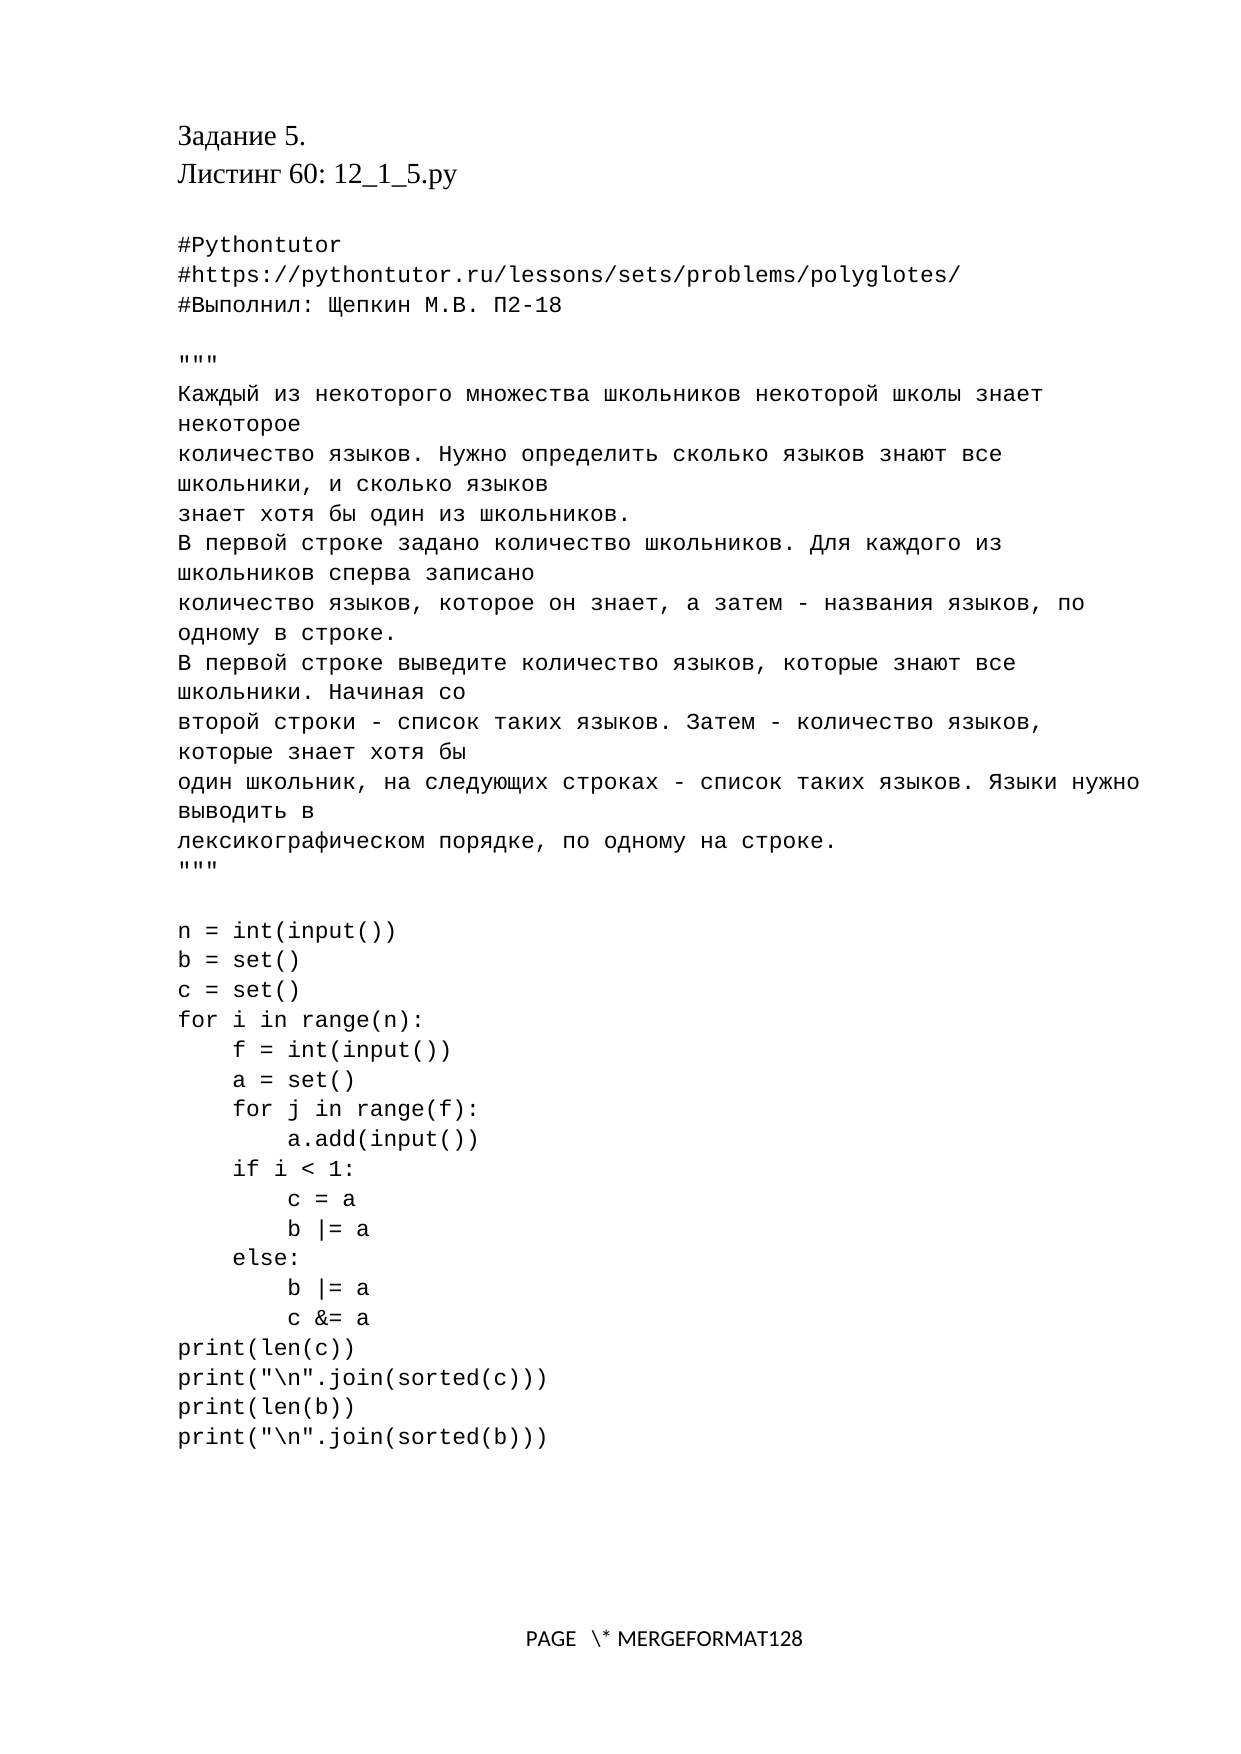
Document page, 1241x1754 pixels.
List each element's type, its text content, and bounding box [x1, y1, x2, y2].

text """ [177, 859, 1152, 885]
text b = set() [177, 949, 1152, 975]
text print("\n".join(sorted(b))) [177, 1425, 1152, 1451]
text c = a [177, 1187, 1152, 1213]
text else: [177, 1247, 1152, 1273]
text второй строки - список таких языков. Затем - количество языков, которые знает хотя бы [177, 710, 1152, 766]
text #Pythontutor [177, 234, 1152, 260]
text print("\n".join(sorted(c))) [177, 1366, 1152, 1392]
text print(len(b)) [177, 1396, 1152, 1422]
text for i in range(n): [177, 1008, 1152, 1034]
text количество языков, которое он знает, а затем - названия языков, по одному в строке. [177, 591, 1152, 647]
text #Выполнил: Щепкин М.В. П2-18 [177, 293, 1152, 319]
text for j in range(f): [177, 1098, 1152, 1124]
text Каждый из некоторого множества школьников некоторой школы знает некоторое [177, 383, 1152, 438]
text """ [177, 353, 1152, 379]
text #https://pythontutor.ru/lessons/sets/problems/polyglotes/ [177, 263, 1152, 289]
text знает хотя бы один из школьников. [177, 502, 1152, 528]
text f = int(input()) [177, 1038, 1152, 1064]
text print(len(c)) [177, 1336, 1152, 1362]
text количество языков. Нужно определить сколько языков знают все школьники, и сколько языков [177, 442, 1152, 498]
text a = set() [177, 1068, 1152, 1094]
text лексикографическом порядке, по одному на строке. [177, 829, 1152, 856]
text Задание 5. [177, 118, 1152, 152]
text В первой строке выведите количество языков, которые знают все школьники. Начиная со [177, 651, 1152, 707]
text b |= a [177, 1276, 1152, 1302]
text Листинг 60: 12_1_5.py [177, 157, 1152, 190]
text a.add(input()) [177, 1127, 1152, 1153]
text if i < 1: [177, 1157, 1152, 1183]
text b |= a [177, 1217, 1152, 1243]
text В первой строке задано количество школьников. Для каждого из школьников сперва записано [177, 532, 1152, 587]
text один школьник, на следующих строках - список таких языков. Языки нужно выводить в [177, 770, 1152, 826]
text c &= a [177, 1306, 1152, 1332]
text c = set() [177, 978, 1152, 1004]
text n = int(input()) [177, 919, 1152, 945]
